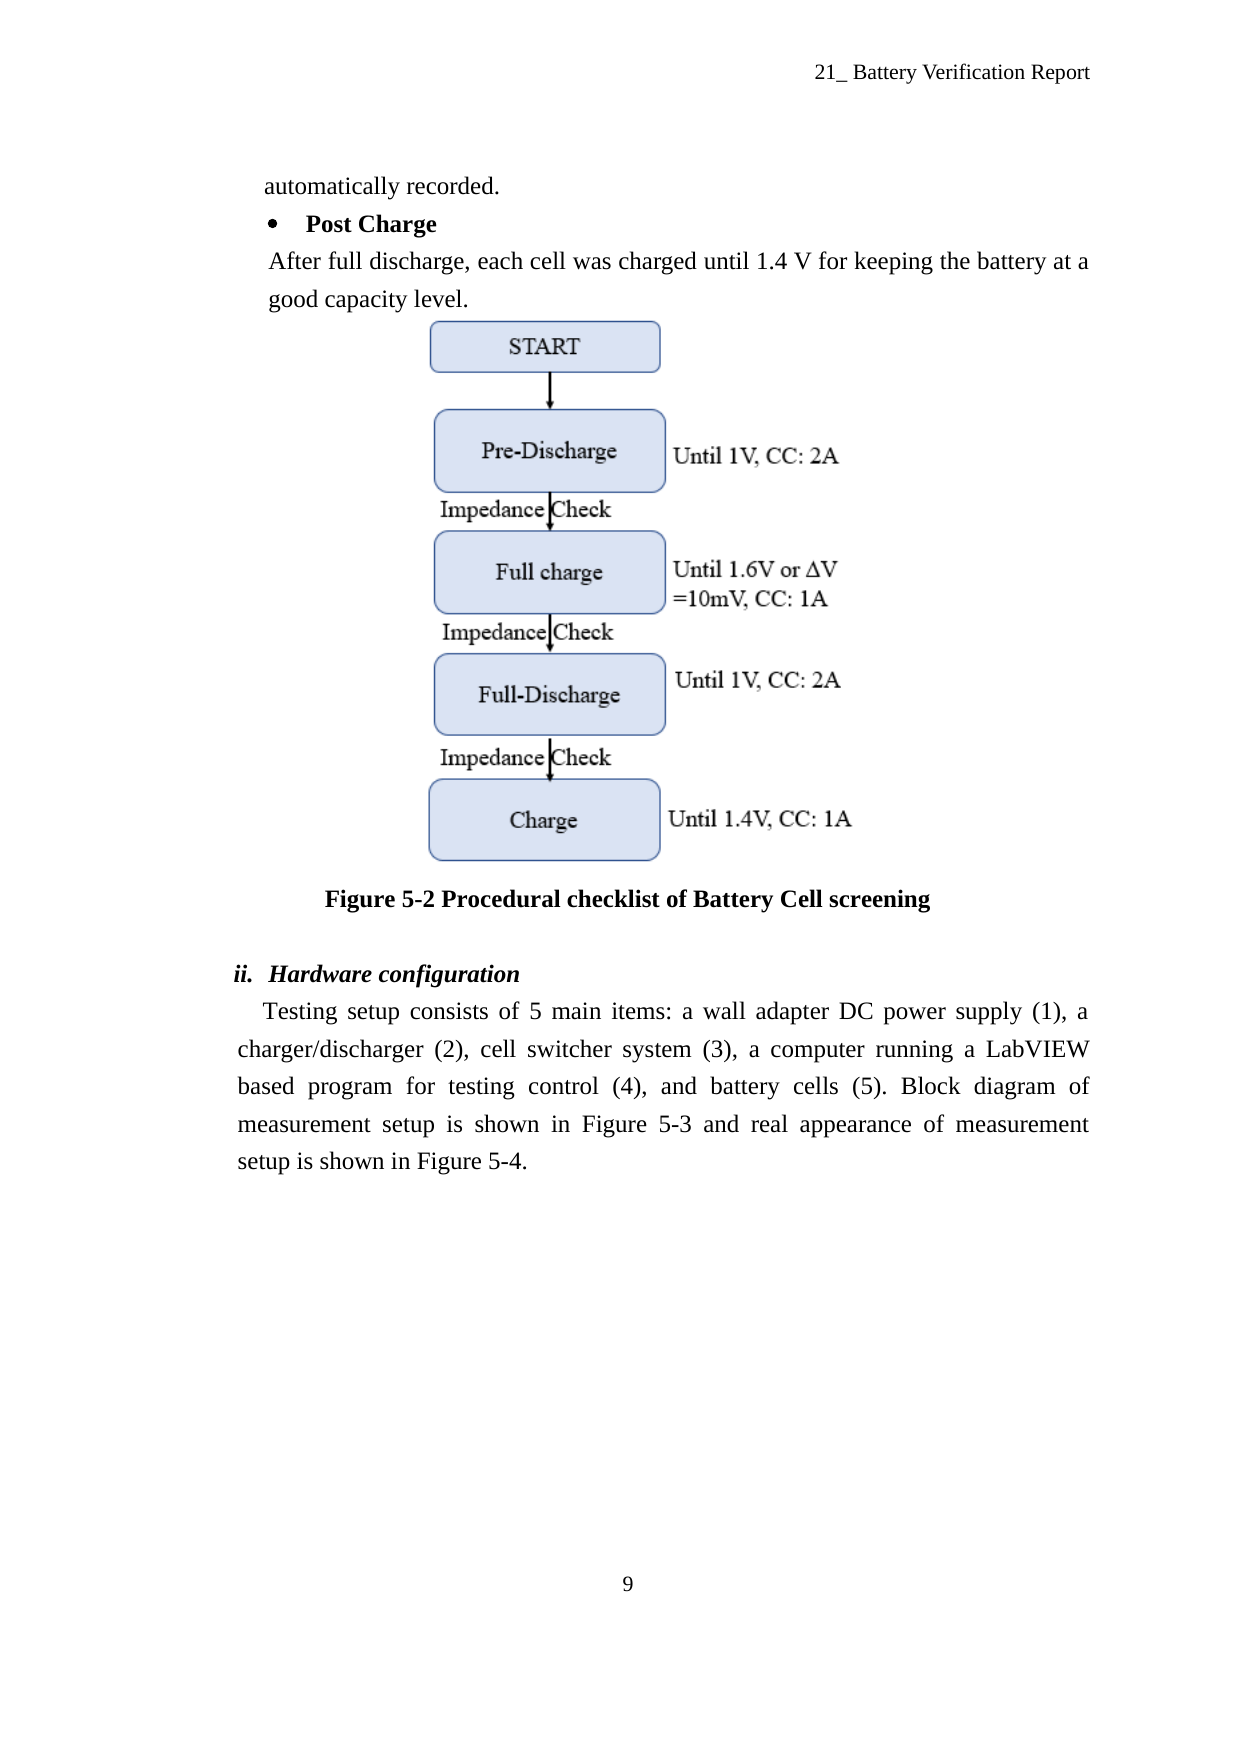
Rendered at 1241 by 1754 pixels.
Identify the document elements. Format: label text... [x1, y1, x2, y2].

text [264, 167, 1090, 204]
picture [387, 317, 869, 872]
text Figure 5-2 Procedural checklist of Battery Cell screening [150, 879, 1090, 917]
list Post Charge [268, 204, 1090, 242]
text After full discharge, each cell was charged until 1.4 V for keeping the battery at a good capacity level. [268, 242, 1090, 317]
text Testing setup consists of 5 main items: a wall adapter DC power supply (1), a charger/discharger (2), cell switcher system (3), a computer running a LabVIEW based program for testing control (4), and battery cells (5). Block diagram of measurement setup is shown in Figure 5-3 and real appearance of measurement setup is shown in Figure 5-4. [237, 992, 1090, 1179]
subtitle Hardware configuration [253, 954, 1090, 992]
